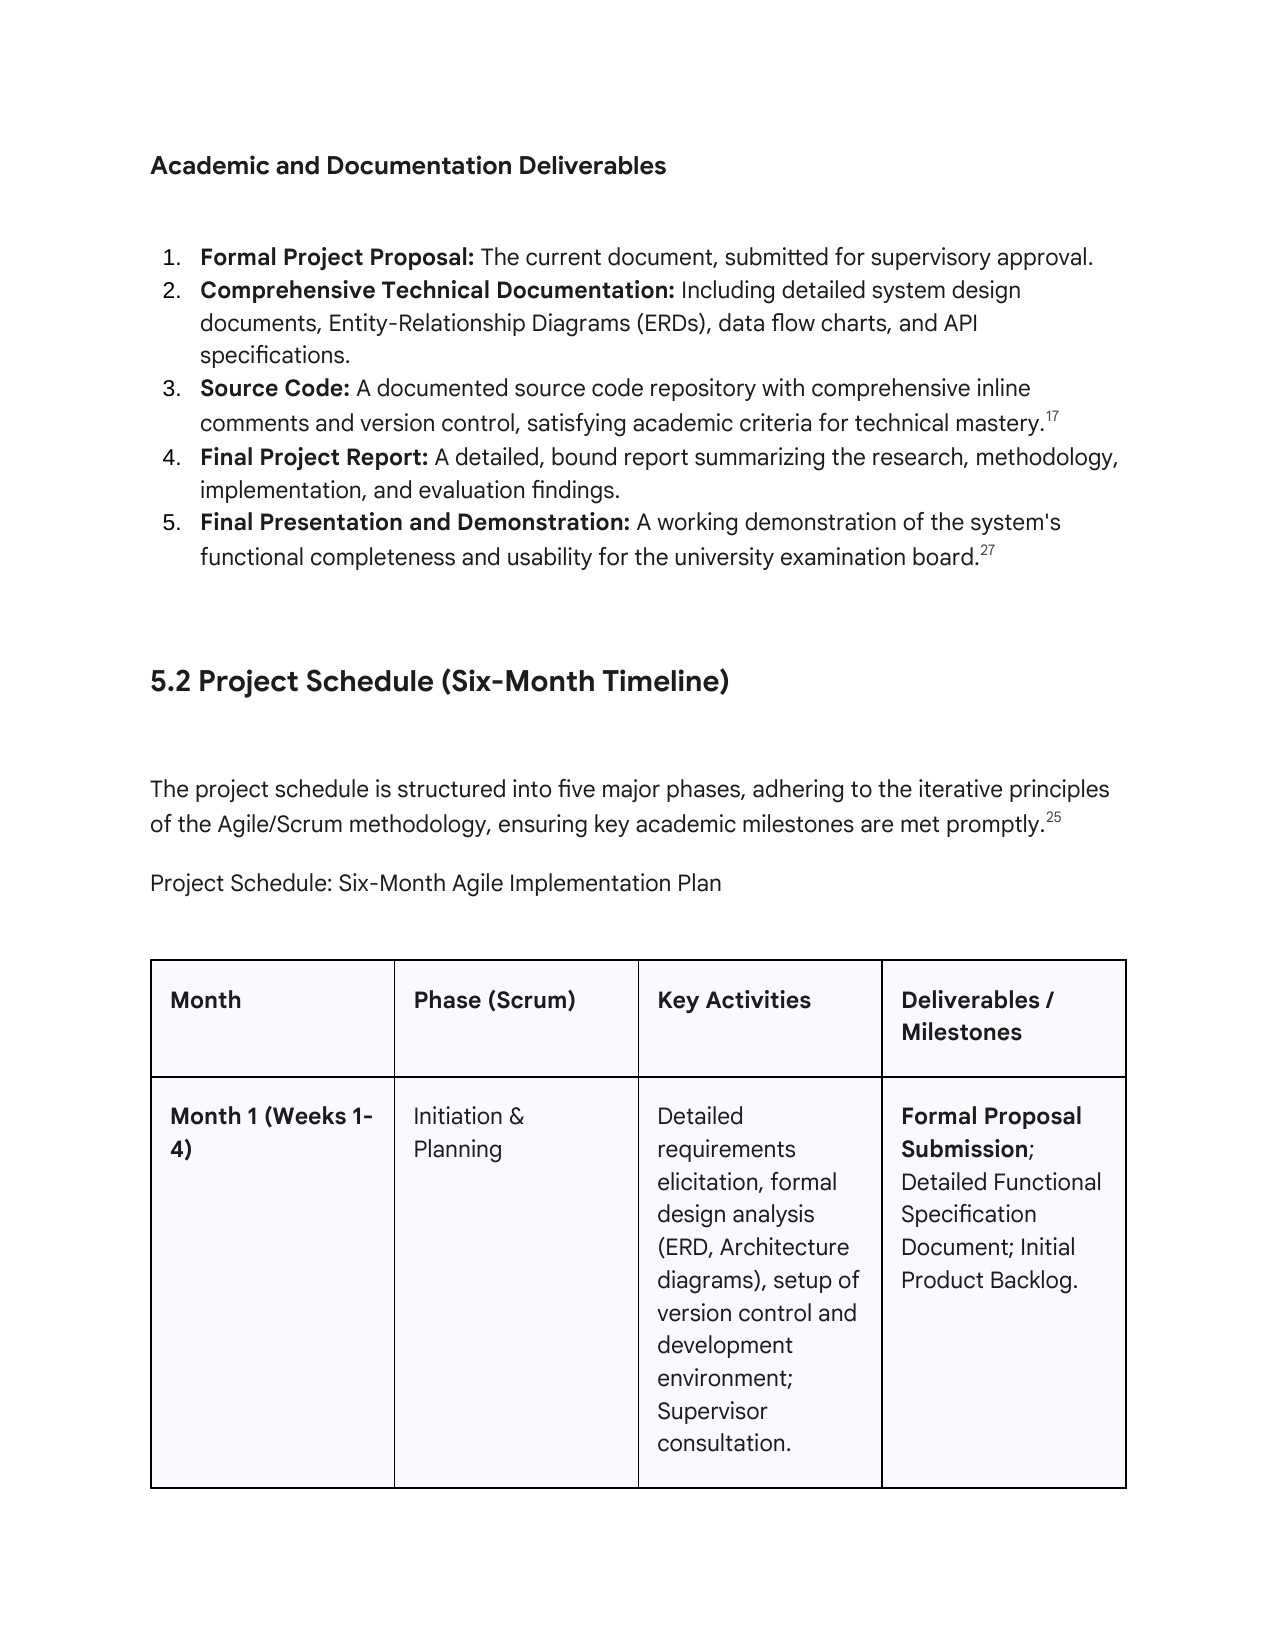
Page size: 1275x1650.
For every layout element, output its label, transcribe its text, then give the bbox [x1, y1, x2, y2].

list Final Project Report: A detailed, bound report summarizing the research, methodology, implementation, and evaluation findings. [162, 443, 1125, 504]
table_header Phase (Scrum) [395, 961, 638, 1076]
table_header Key Activities [639, 961, 881, 1076]
list Source Code: A documented source code repository with comprehensive inline comments and version control, satisfying academic criteria for technical mastery.17 [162, 374, 1125, 439]
table_cell Detailed requirements elicitation, formal design analysis (ERD, Architecture diagrams), setup of version control and development environment; Supervisor consultation. [639, 1078, 881, 1487]
table_cell Formal Proposal Submission; Detailed Functional Specification Document; Initial Product Backlog. [883, 1078, 1125, 1487]
table_cell Initiation & Planning [395, 1078, 638, 1487]
table_cell Month 1 (Weeks 1-4) [152, 1078, 394, 1487]
list Comprehensive Technical Documentation: Including detailed system design documents, Entity-Relationship Diagrams (ERDs), data flow charts, and API specifications. [162, 276, 1125, 370]
text The project schedule is structured into five major phases, adhering to the iterative principles of the Agile/Scrum methodology, ensuring key academic milestones are met promptly.25 [150, 775, 1125, 839]
list Formal Project Proposal: The current document, submitted for supervisory approval. [162, 243, 1125, 272]
table_header Deliverables / Milestones [883, 961, 1125, 1076]
subtitle 5.2 Project Schedule (Six-Month Timeline) [150, 663, 1125, 700]
list Final Presentation and Demonstration: A working demonstration of the system's functional completeness and usability for the university examination board.27 [162, 508, 1125, 573]
text Project Schedule: Six-Month Agile Implementation Plan [150, 869, 1125, 898]
table_header Month [152, 961, 394, 1076]
subtitle Academic and Documentation Deliverables [150, 150, 1125, 181]
